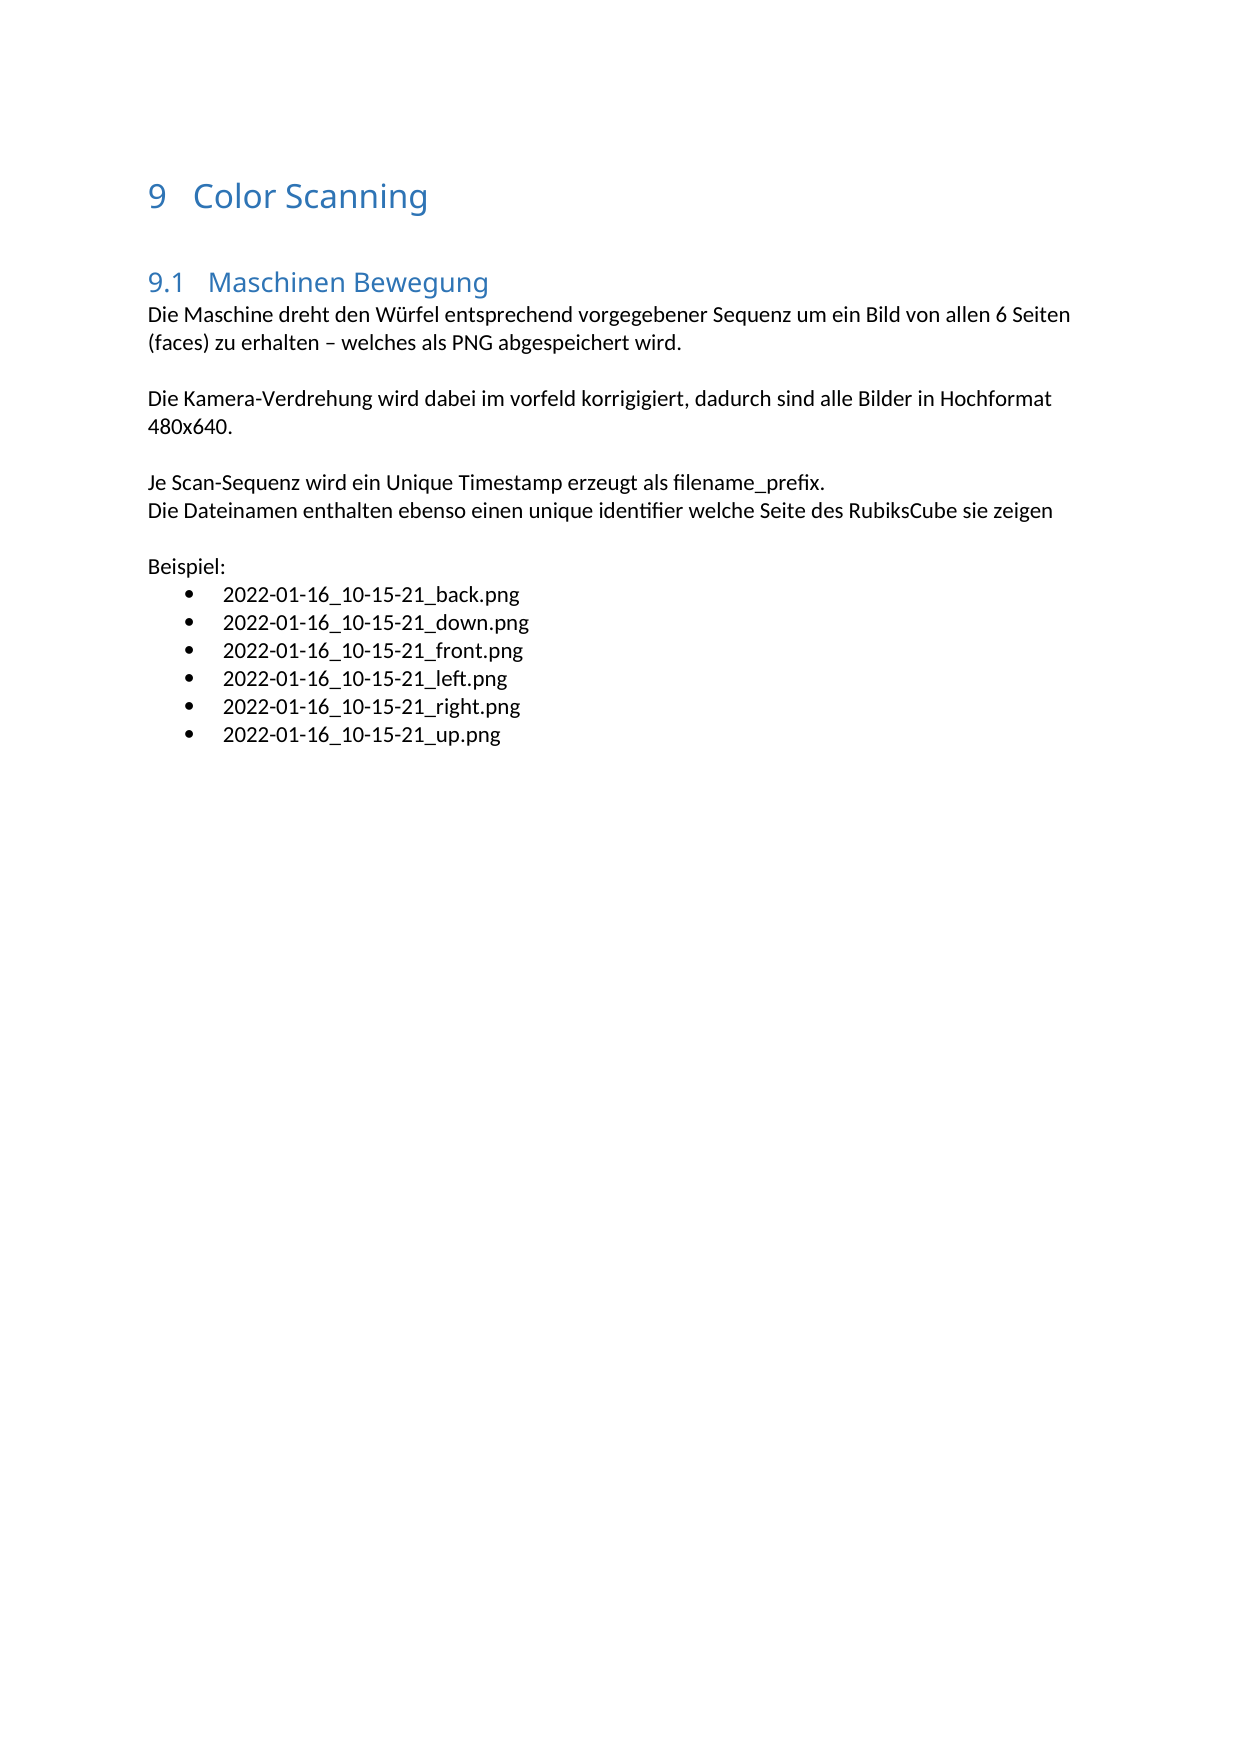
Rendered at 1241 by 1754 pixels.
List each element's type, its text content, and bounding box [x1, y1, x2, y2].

list 2022-01-16_10-15-21_down.png [185, 608, 1093, 636]
list 2022-01-16_10-15-21_back.png [185, 580, 1093, 608]
text Die Dateinamen enthalten ebenso einen unique identifier welche Seite des RubiksCube sie zeigen [148, 496, 1093, 524]
text Die Maschine dreht den Würfel entsprechend vorgegebener Sequenz um ein Bild von allen 6 Seiten (faces) zu erhalten – welches als PNG abgespeichert wird. [148, 300, 1093, 356]
list 2022-01-16_10-15-21_up.png [185, 720, 1093, 748]
subtitle Color Scanning [148, 173, 1093, 218]
list 2022-01-16_10-15-21_left.png [185, 664, 1093, 692]
text Die Kamera-Verdrehung wird dabei im vorfeld korrigigiert, dadurch sind alle Bilder in Hochformat 480x640. [148, 384, 1093, 440]
text Beispiel: [148, 552, 1093, 580]
text Je Scan-Sequenz wird ein Unique Timestamp erzeugt als filename_prefix. [148, 468, 1093, 496]
subtitle Maschinen Bewegung [148, 263, 1093, 300]
list 2022-01-16_10-15-21_right.png [185, 692, 1093, 720]
list 2022-01-16_10-15-21_front.png [185, 636, 1093, 664]
